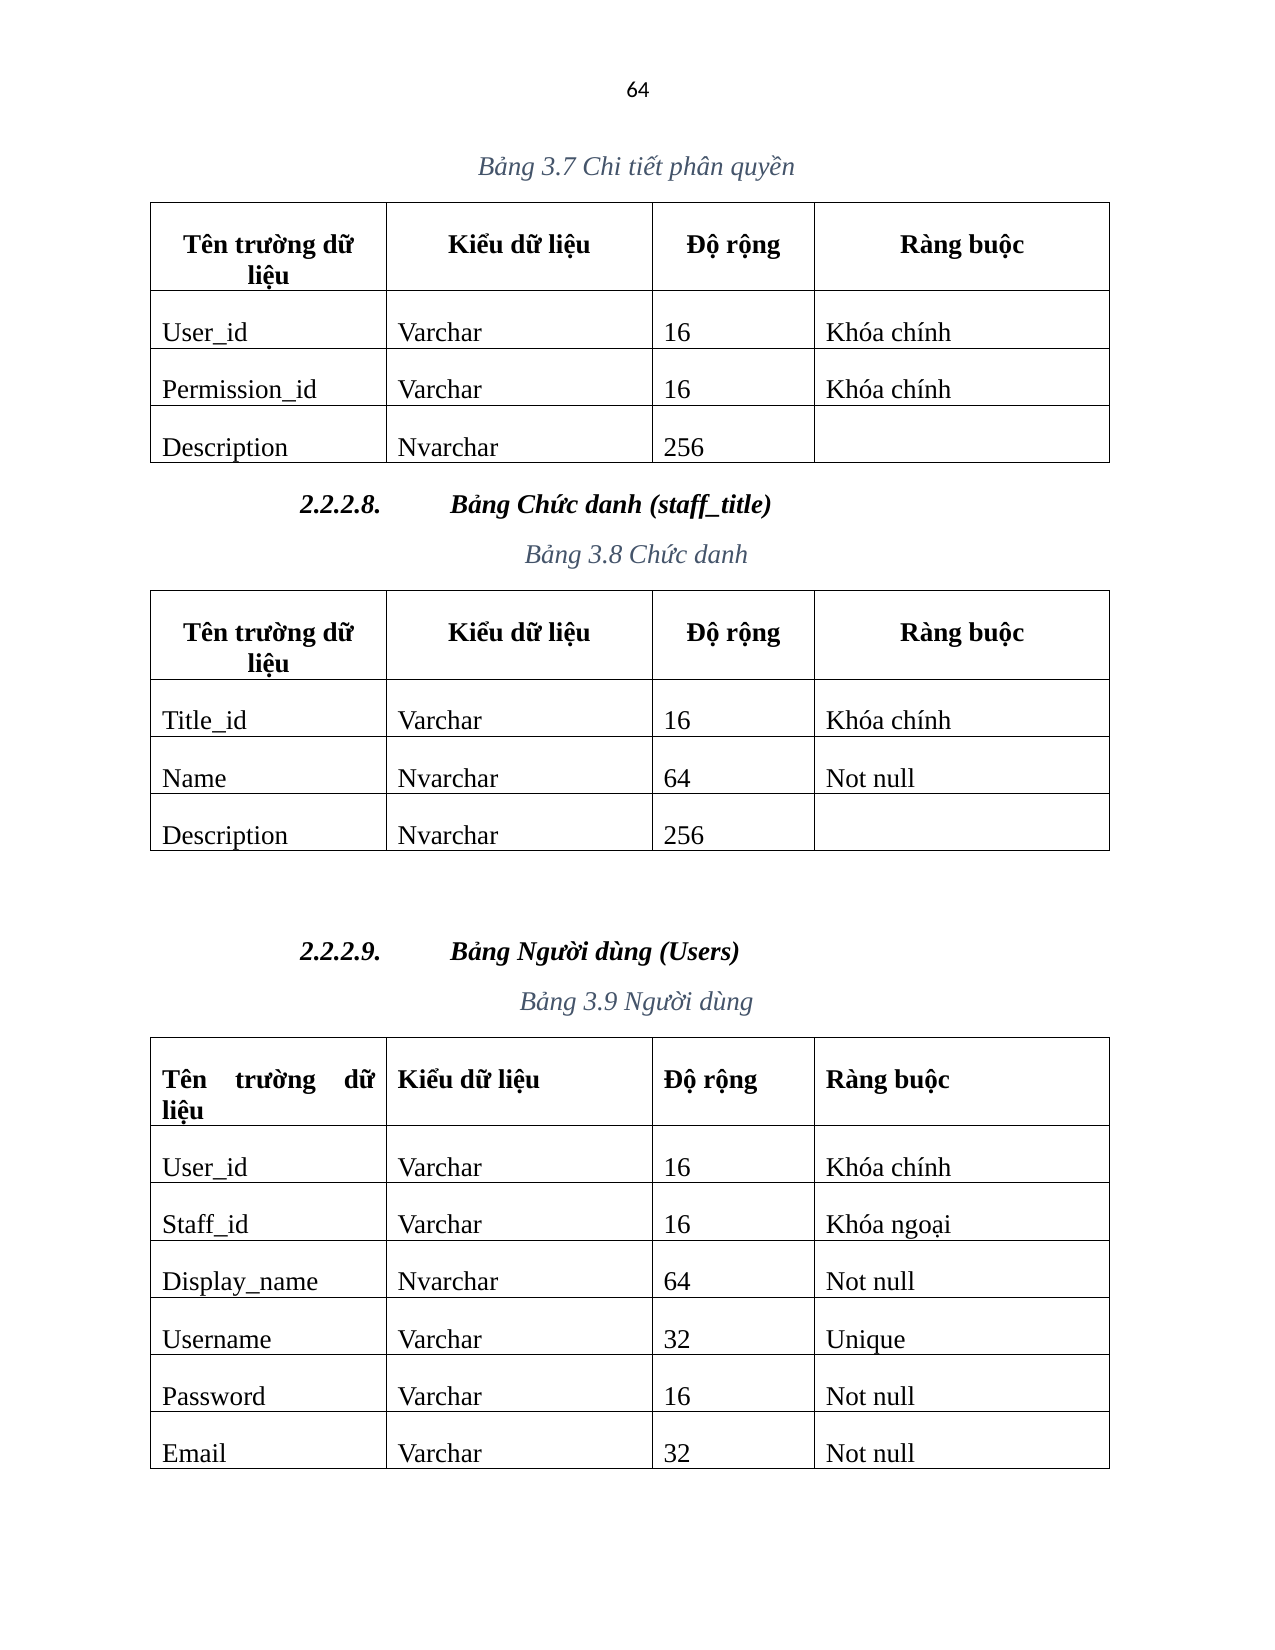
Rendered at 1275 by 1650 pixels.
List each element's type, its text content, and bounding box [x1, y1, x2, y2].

table_cell [815, 794, 1109, 850]
table_header Ràng buộc [815, 1038, 1109, 1125]
table_header Độ rộng [653, 203, 814, 290]
table_cell Khóa chính [815, 349, 1109, 405]
table_cell Varchar [387, 680, 652, 736]
table_cell 16 [653, 1355, 814, 1411]
table_header Kiểu dữ liệu [387, 591, 652, 678]
text Bảng 3.8 Chức danh [150, 538, 1125, 569]
table_header Độ rộng [653, 1038, 814, 1125]
table_cell 16 [653, 349, 814, 405]
table_cell 32 [653, 1412, 814, 1468]
table_cell Khóa chính [815, 1126, 1109, 1182]
table_cell User_id [151, 1126, 386, 1182]
table_cell 256 [653, 406, 814, 462]
table_header Kiểu dữ liệu [387, 1038, 652, 1125]
table_cell Username [151, 1298, 386, 1354]
table_cell User_id [151, 291, 386, 347]
table_cell Not null [815, 1355, 1109, 1411]
table_cell Title_id [151, 680, 386, 736]
table_header Tên trường dữ liệu [151, 203, 386, 290]
table_cell 16 [653, 680, 814, 736]
table_cell Email [151, 1412, 386, 1468]
table_cell Nvarchar [387, 1241, 652, 1297]
table_cell [815, 406, 1109, 462]
table_cell Varchar [387, 349, 652, 405]
table_cell Not null [815, 1241, 1109, 1297]
table_cell Varchar [387, 1355, 652, 1411]
table_header Độ rộng [653, 591, 814, 678]
table_header Ràng buộc [815, 203, 1109, 290]
table_cell Password [151, 1355, 386, 1411]
table_cell Nvarchar [387, 794, 652, 850]
table_cell Varchar [387, 1412, 652, 1468]
text Bảng 3.7 Chi tiết phân quyền [150, 150, 1125, 181]
table_cell 64 [653, 1241, 814, 1297]
table_cell Not null [815, 737, 1109, 793]
table_cell Varchar [387, 1183, 652, 1239]
table_header Tên trường dữ liệu [151, 591, 386, 678]
list Bảng Chức danh (staff_title) [300, 488, 1125, 519]
table_cell Khóa chính [815, 291, 1109, 347]
table_cell Name [151, 737, 386, 793]
table_header Tên trường dữ liệu [151, 1038, 386, 1125]
table_cell Unique [815, 1298, 1109, 1354]
table_header Kiểu dữ liệu [387, 203, 652, 290]
table_cell Description [151, 406, 386, 462]
table_cell Display_name [151, 1241, 386, 1297]
table_cell Varchar [387, 291, 652, 347]
table_cell Staff_id [151, 1183, 386, 1239]
table_cell 64 [653, 737, 814, 793]
table_cell 256 [653, 794, 814, 850]
table_cell Permission_id [151, 349, 386, 405]
table_cell Not null [815, 1412, 1109, 1468]
table_cell 32 [653, 1298, 814, 1354]
text Bảng 3.9 Người dùng [150, 985, 1125, 1016]
table_cell Description [151, 794, 386, 850]
table_cell 16 [653, 1183, 814, 1239]
table_cell 16 [653, 291, 814, 347]
table_header Ràng buộc [815, 591, 1109, 678]
table_cell 16 [653, 1126, 814, 1182]
table_cell Varchar [387, 1126, 652, 1182]
table_cell Khóa chính [815, 680, 1109, 736]
table_cell Varchar [387, 1298, 652, 1354]
table_cell Nvarchar [387, 737, 652, 793]
table_cell Khóa ngoại [815, 1183, 1109, 1239]
table_cell Nvarchar [387, 406, 652, 462]
list Bảng Người dùng (Users) [300, 934, 1125, 966]
